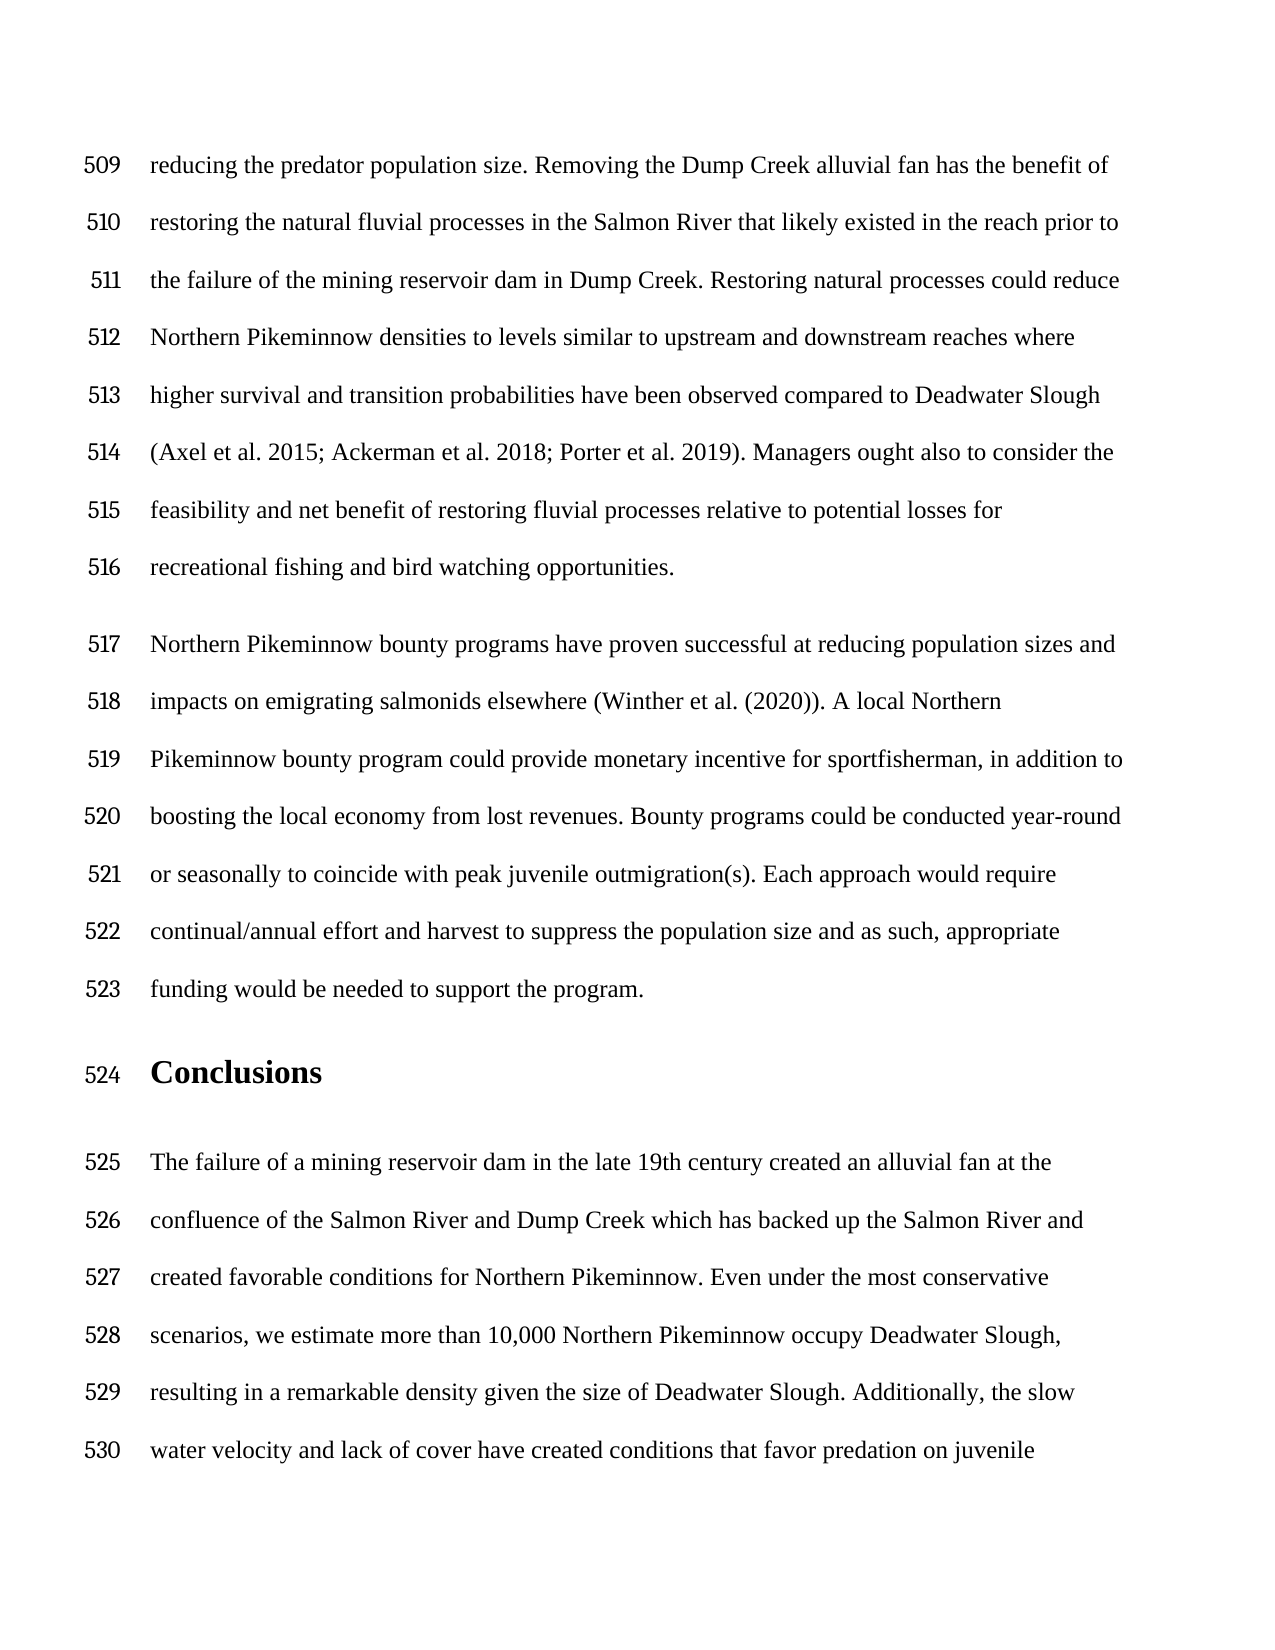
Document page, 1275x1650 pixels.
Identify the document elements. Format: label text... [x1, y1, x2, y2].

subtitle Conclusions [150, 1052, 1125, 1090]
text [150, 1147, 1125, 1464]
text Northern Pikeminnow bounty programs have proven successful at reducing population sizes and impacts on emigrating salmonids elsewhere (Winther et al. (2020)). A local Northern Pikeminnow bounty program could provide monetary incentive for sportfisherman, in addition to boosting the local economy from lost revenues. Bounty programs could be conducted year-round or seasonally to coincide with peak juvenile outmigration(s). Each approach would require continual/annual effort and harvest to suppress the population size and as such, appropriate funding would be needed to support the program. [150, 629, 1125, 1002]
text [150, 150, 1125, 581]
